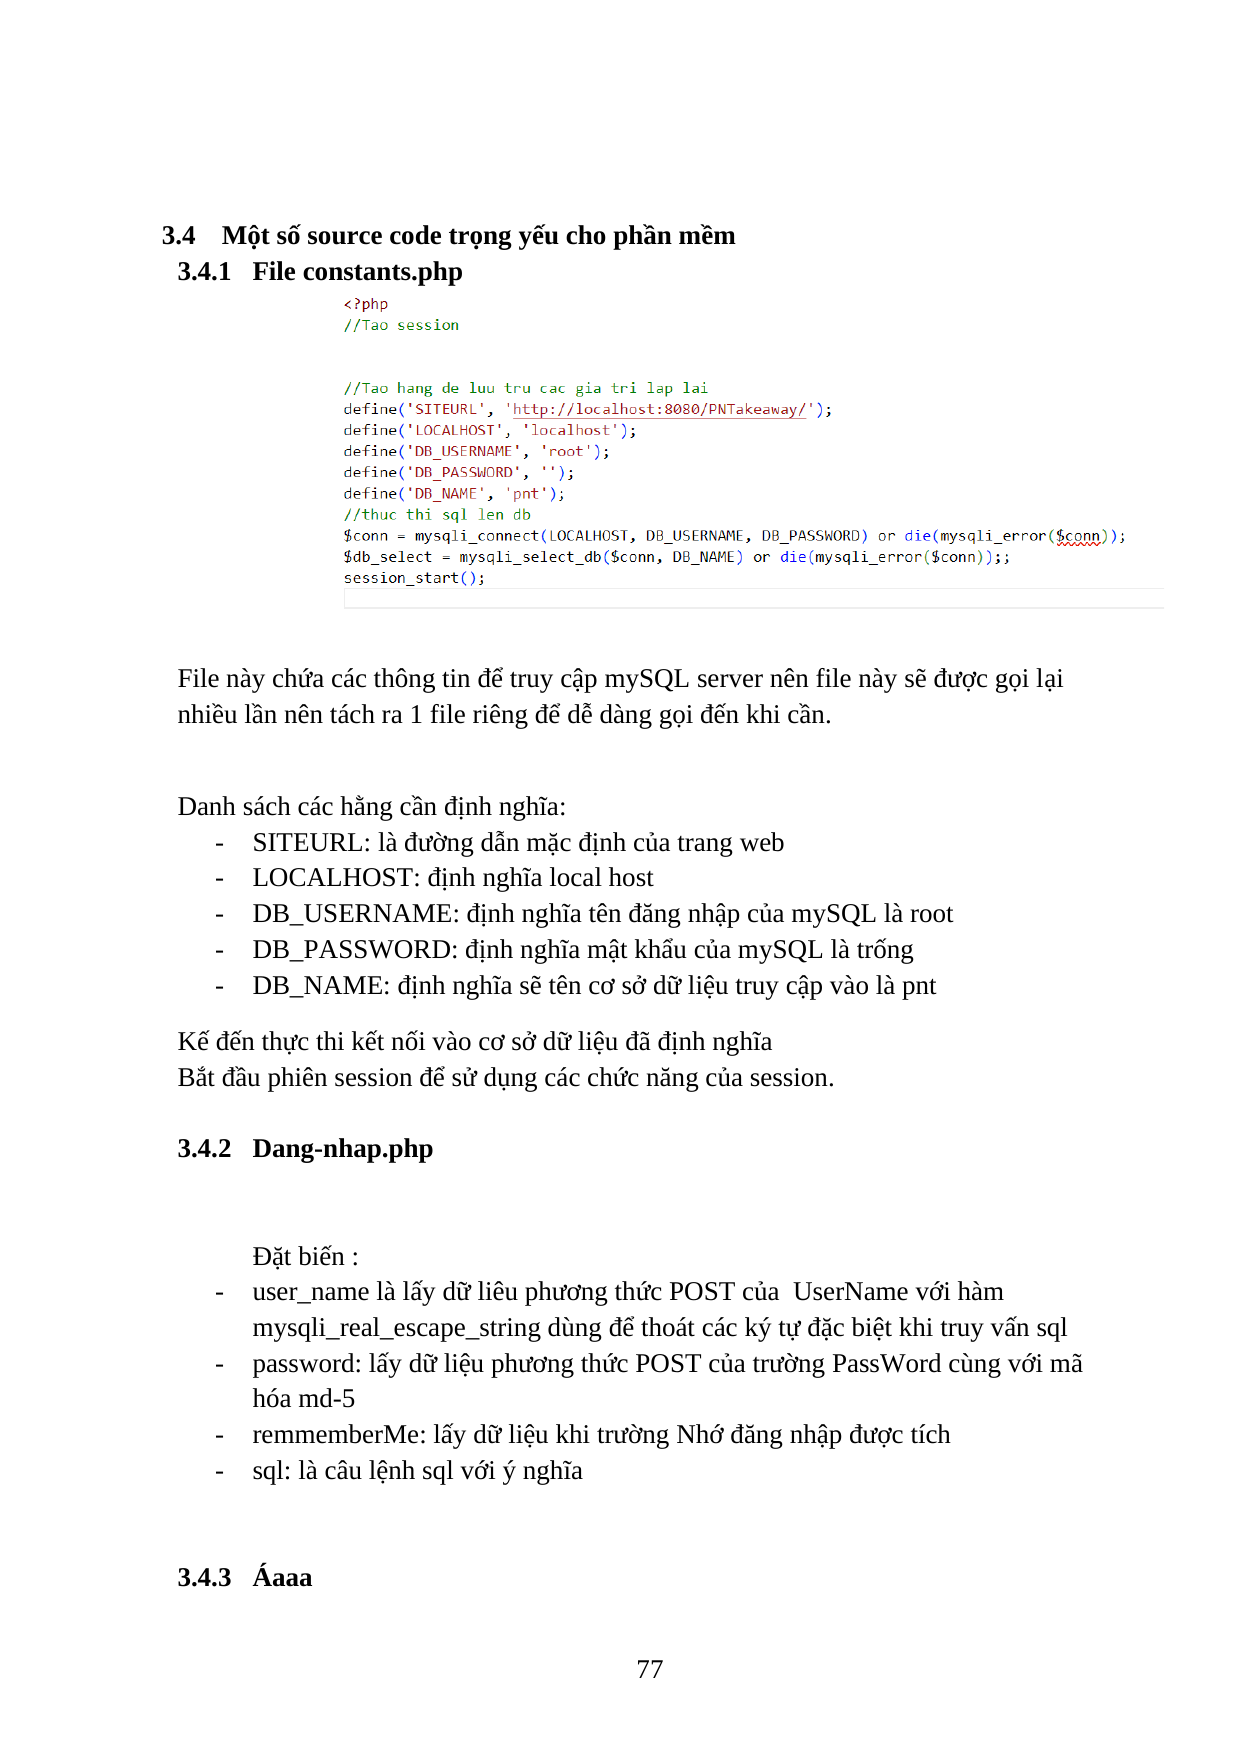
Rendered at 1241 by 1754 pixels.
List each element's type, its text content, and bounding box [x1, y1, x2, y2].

list Áaaa [177, 1561, 1122, 1592]
list remmemberMe: lấy dữ liệu khi trường Nhớ đăng nhập được tích [215, 1418, 1122, 1449]
text Kế đến thực thi kết nối vào cơ sở dữ liệu đã định nghĩa [177, 1025, 1122, 1056]
list Đặt biến : [252, 1240, 1122, 1271]
list password: lấy dữ liệu phương thức POST của trường PassWord cùng với mã hóa md-5 [215, 1347, 1122, 1414]
list user_name là lấy dữ liêu phương thức POST của UserName với hàm mysqli_real_escape_string dùng để thoát các ký tự đặc biệt khi truy vấn sql [215, 1275, 1122, 1342]
list File constants.php [177, 255, 1122, 286]
text Bắt đầu phiên session để sử dụng các chức năng của session. [177, 1061, 1122, 1092]
text File này chứa các thông tin để truy cập mySQL server nên file này sẽ được gọi lại nhiều lần nên tách ra 1 file riêng để dễ dàng gọi đến khi cần. [177, 662, 1122, 729]
list SITEURL: là đường dẫn mặc định của trang web [215, 826, 1122, 857]
list sql: là câu lệnh sql với ý nghĩa [215, 1454, 1122, 1485]
list DB_PASSWORD: định nghĩa mật khẩu của mySQL là trống [215, 933, 1122, 964]
list DB_USERNAME: định nghĩa tên đăng nhập của mySQL là root [215, 897, 1122, 928]
list Một số source code trọng yếu cho phần mềm [162, 219, 1122, 250]
text Danh sách các hằng cần định nghĩa: [177, 790, 1122, 821]
list Dang-nhap.php [177, 1132, 1122, 1164]
picture [329, 290, 1165, 637]
list LOCALHOST: định nghĩa local host [215, 862, 1122, 893]
list DB_NAME: định nghĩa sẽ tên cơ sở dữ liệu truy cập vào là pnt [215, 969, 1122, 1000]
